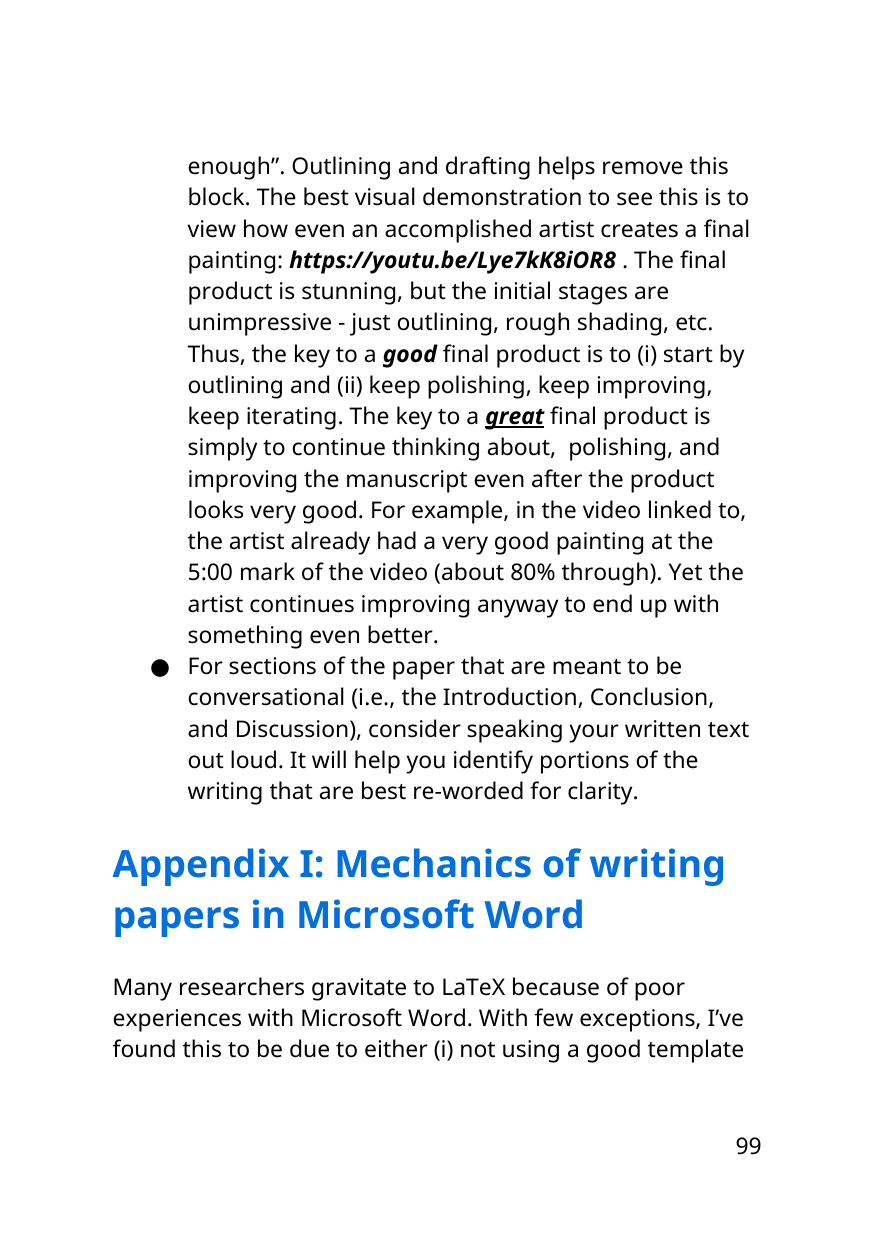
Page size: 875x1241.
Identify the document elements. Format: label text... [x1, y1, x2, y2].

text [112, 971, 762, 1064]
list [150, 150, 762, 650]
subtitle Appendix I: Mechanics of writing papers in Microsoft Word [112, 837, 762, 939]
list For sections of the paper that are meant to be conversational (i.e., the Introduction, Conclusion, and Discussion), consider speaking your written text out loud. It will help you identify portions of the writing that are best re-worded for clarity. [150, 650, 762, 806]
